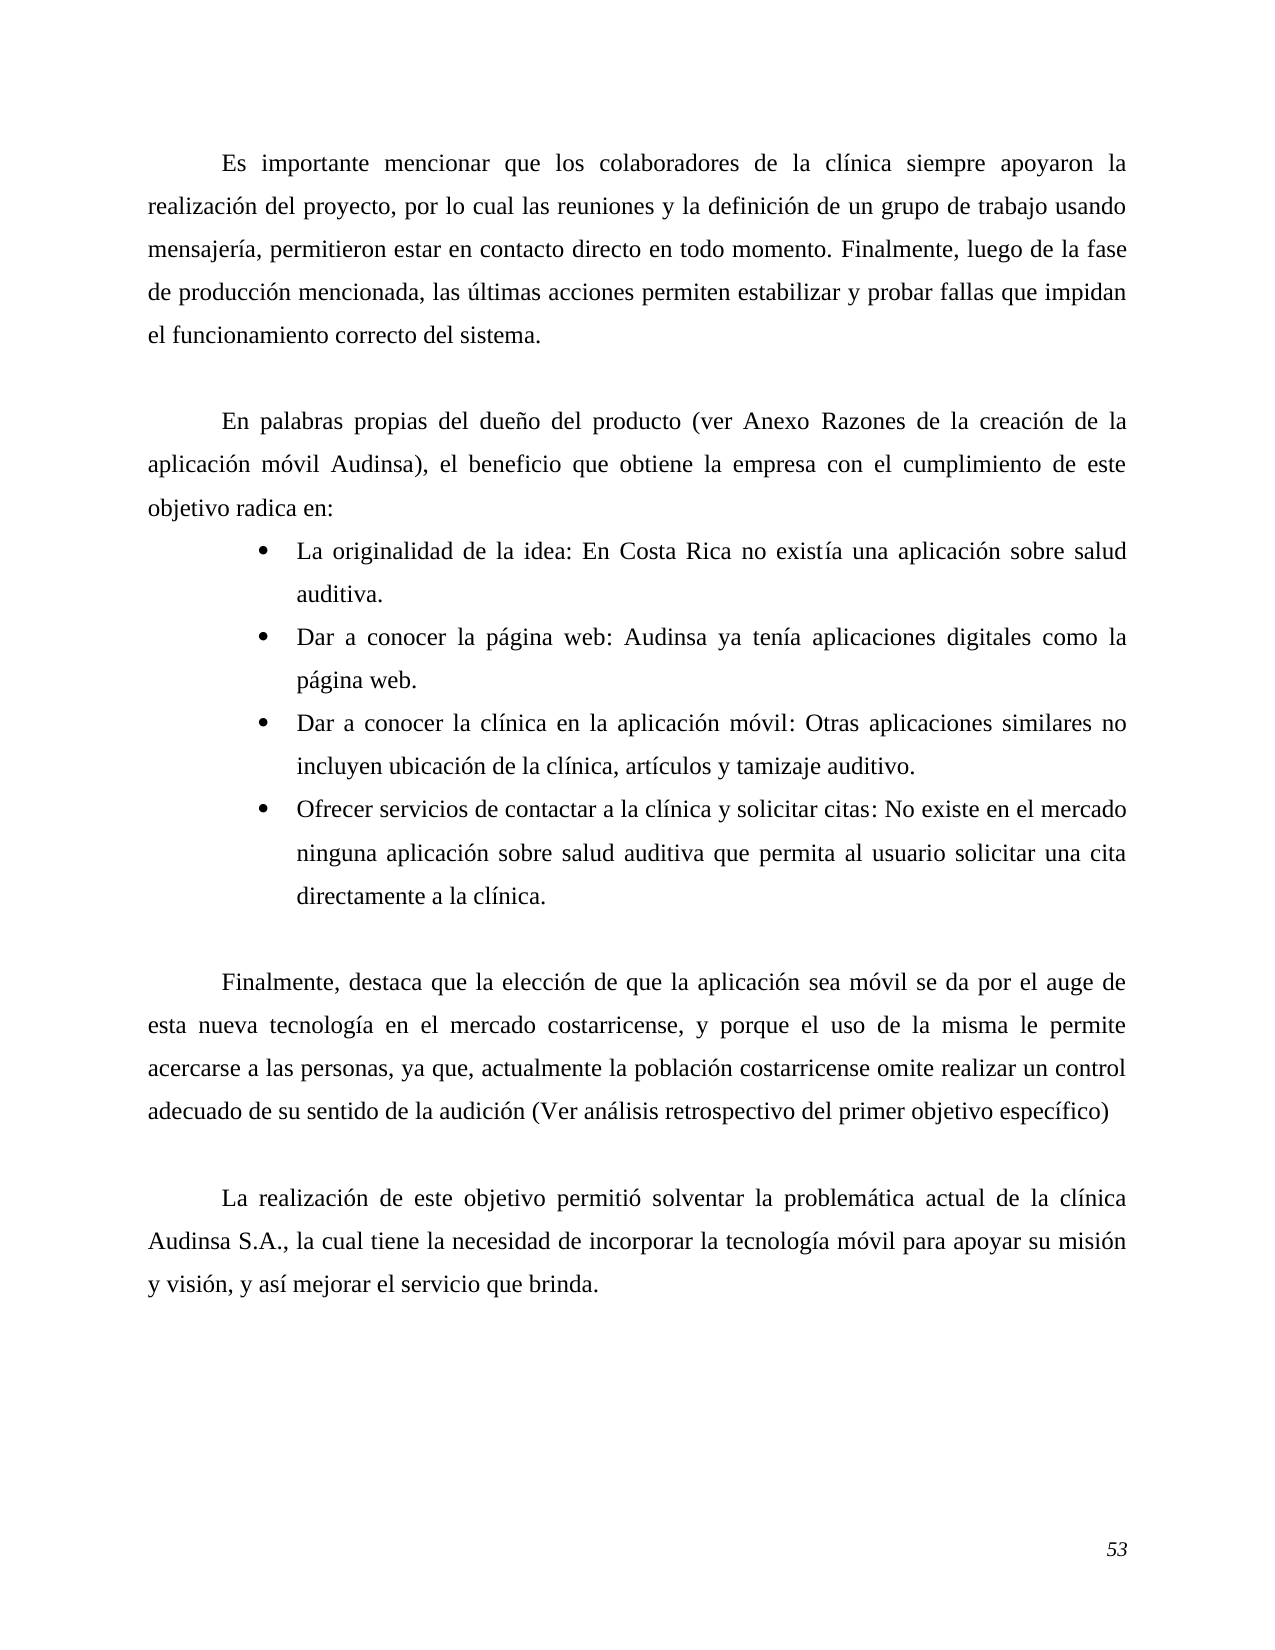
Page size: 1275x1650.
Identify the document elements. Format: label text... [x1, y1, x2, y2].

list Dar a conocer la clínica en la aplicación móvil: Otras aplicaciones similares no incluyen ubicación de la clínica, artículos y tamizaje auditivo. [259, 708, 1127, 780]
text Finalmente, destaca que la elección de que la aplicación sea móvil se da por el auge de esta nueva tecnología en el mercado costarricense, y porque el uso de la misma le permite acercarse a las personas, ya que, actualmente la población costarricense omite realizar un control adecuado de su sentido de la audición (Ver análisis retrospectivo del primer objetivo específico) [148, 967, 1127, 1125]
list Ofrecer servicios de contactar a la clínica y solicitar citas: No existe en el mercado ninguna aplicación sobre salud auditiva que permita al usuario solicitar una cita directamente a la clínica. [259, 794, 1127, 909]
text Es importante mencionar que los colaboradores de la clínica siempre apoyaron la realización del proyecto, por lo cual las reuniones y la definición de un grupo de trabajo usando mensajería, permitieron estar en contacto directo en todo momento. Finalmente, luego de la fase de producción mencionada, las últimas acciones permiten estabilizar y probar fallas que impidan el funcionamiento correcto del sistema. [148, 148, 1127, 349]
list La originalidad de la idea: En Costa Rica no existía una aplicación sobre salud auditiva. [259, 536, 1127, 608]
text En palabras propias del dueño del producto (ver Anexo Razones de la creación de la aplicación móvil Audinsa), el beneficio que obtiene la empresa con el cumplimiento de este objetivo radica en: [148, 406, 1127, 521]
text La realización de este objetivo permitió solventar la problemática actual de la clínica Audinsa S.A., la cual tiene la necesidad de incorporar la tecnología móvil para apoyar su misión y visión, y así mejorar el servicio que brinda. [148, 1183, 1127, 1298]
list Dar a conocer la página web: Audinsa ya tenía aplicaciones digitales como la página web. [259, 622, 1127, 694]
